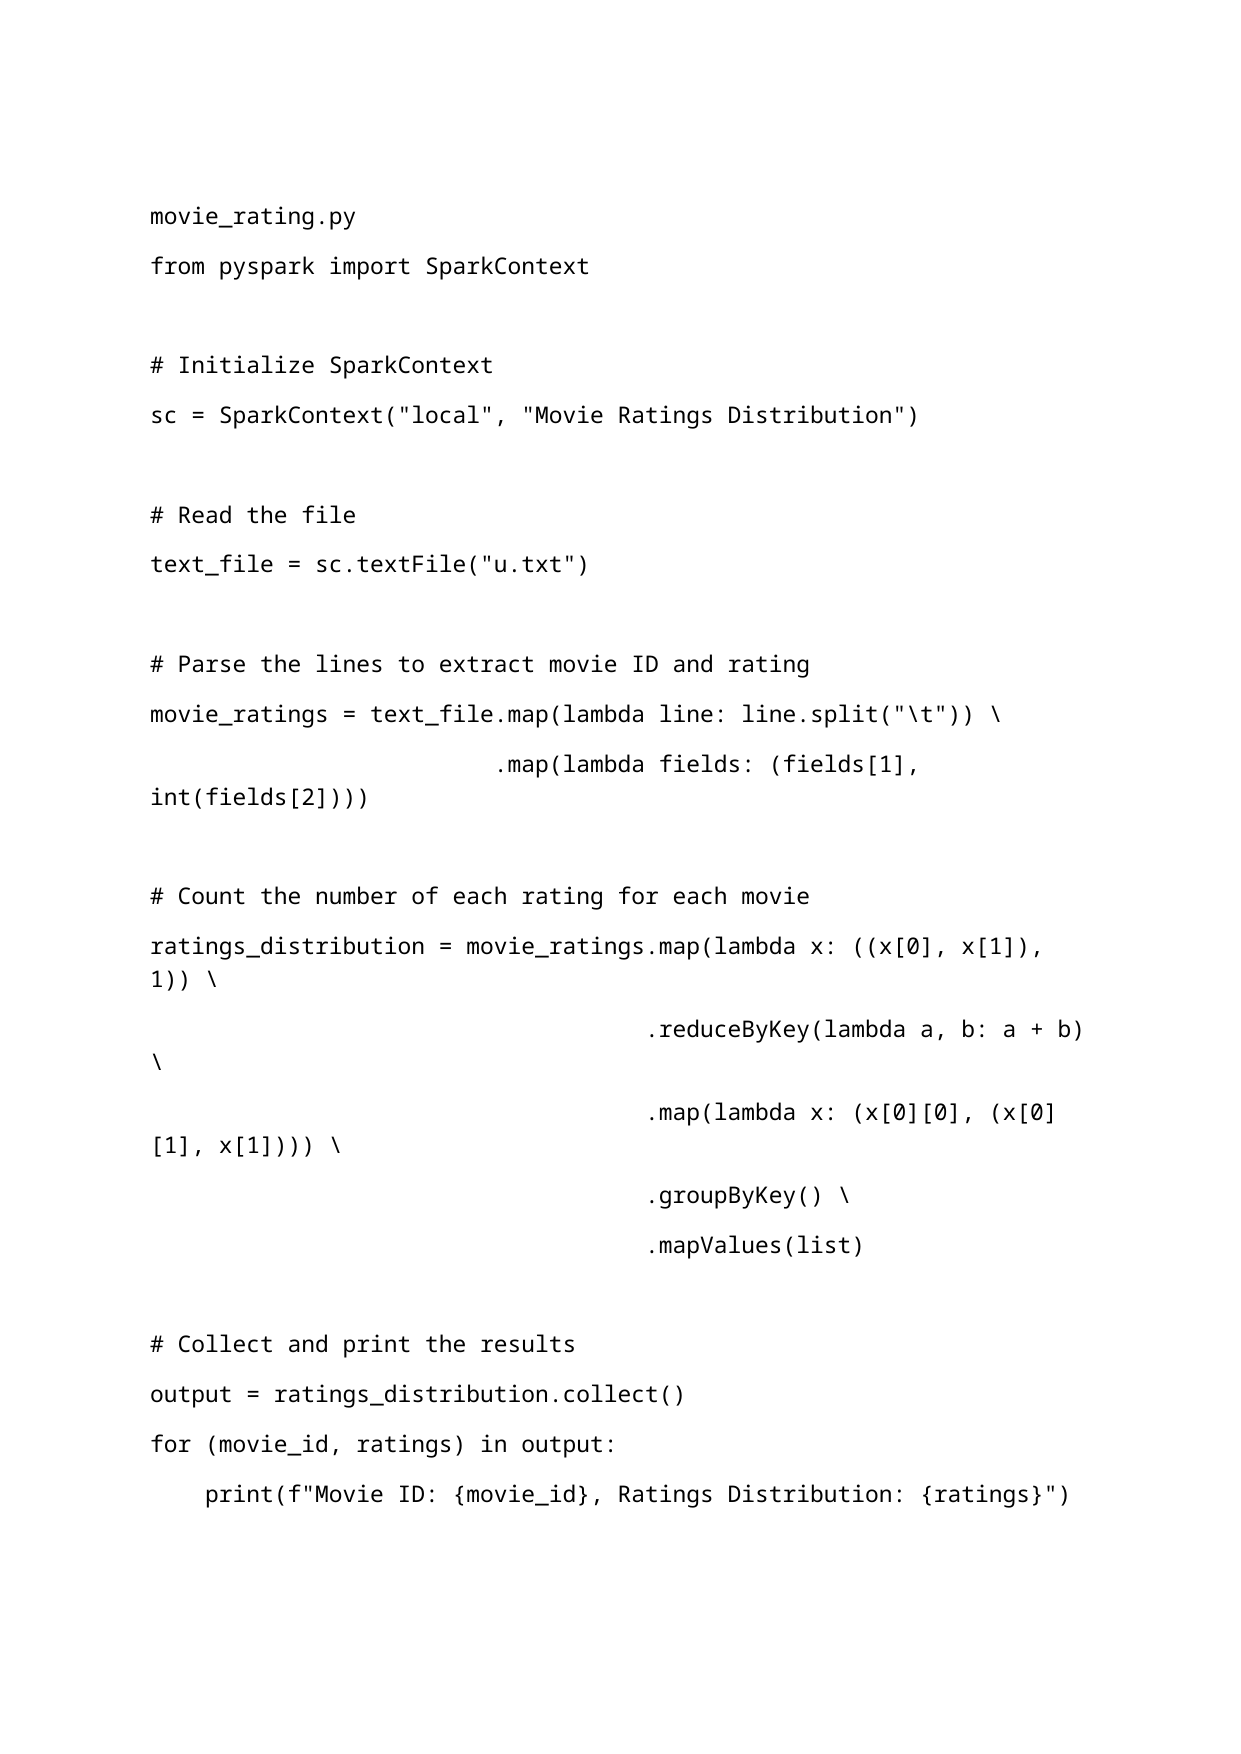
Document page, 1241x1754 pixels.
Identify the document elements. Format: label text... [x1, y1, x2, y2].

text # Read the file [150, 498, 1090, 530]
text # Collect and print the results [150, 1328, 1090, 1359]
text # Parse the lines to extract movie ID and rating [150, 648, 1090, 679]
text ratings_distribution = movie_ratings.map(lambda x: ((x[0], x[1]), 1)) \ [150, 930, 1090, 994]
text for (movie_id, ratings) in output: [150, 1428, 1090, 1459]
text # Initialize SparkContext [150, 349, 1090, 380]
text .mapValues(list) [150, 1228, 1090, 1260]
text .map(lambda x: (x[0][0], (x[0][1], x[1]))) \ [150, 1096, 1090, 1160]
text .groupByKey() \ [150, 1179, 1090, 1210]
text # Count the number of each rating for each movie [150, 880, 1090, 911]
text from pyspark import SparkContext [150, 249, 1090, 281]
text movie_ratings = text_file.map(lambda line: line.split("\t")) \ [150, 698, 1090, 729]
text print(f"Movie ID: {movie_id}, Ratings Distribution: {ratings}") [150, 1477, 1090, 1509]
text output = ratings_distribution.collect() [150, 1378, 1090, 1409]
text text_file = sc.textFile("u.txt") [150, 548, 1090, 579]
text sc = SparkContext("local", "Movie Ratings Distribution") [150, 399, 1090, 430]
text movie_rating.py [150, 200, 1090, 231]
text .reduceByKey(lambda a, b: a + b) \ [150, 1013, 1090, 1077]
text .map(lambda fields: (fields[1], int(fields[2]))) [150, 747, 1090, 812]
